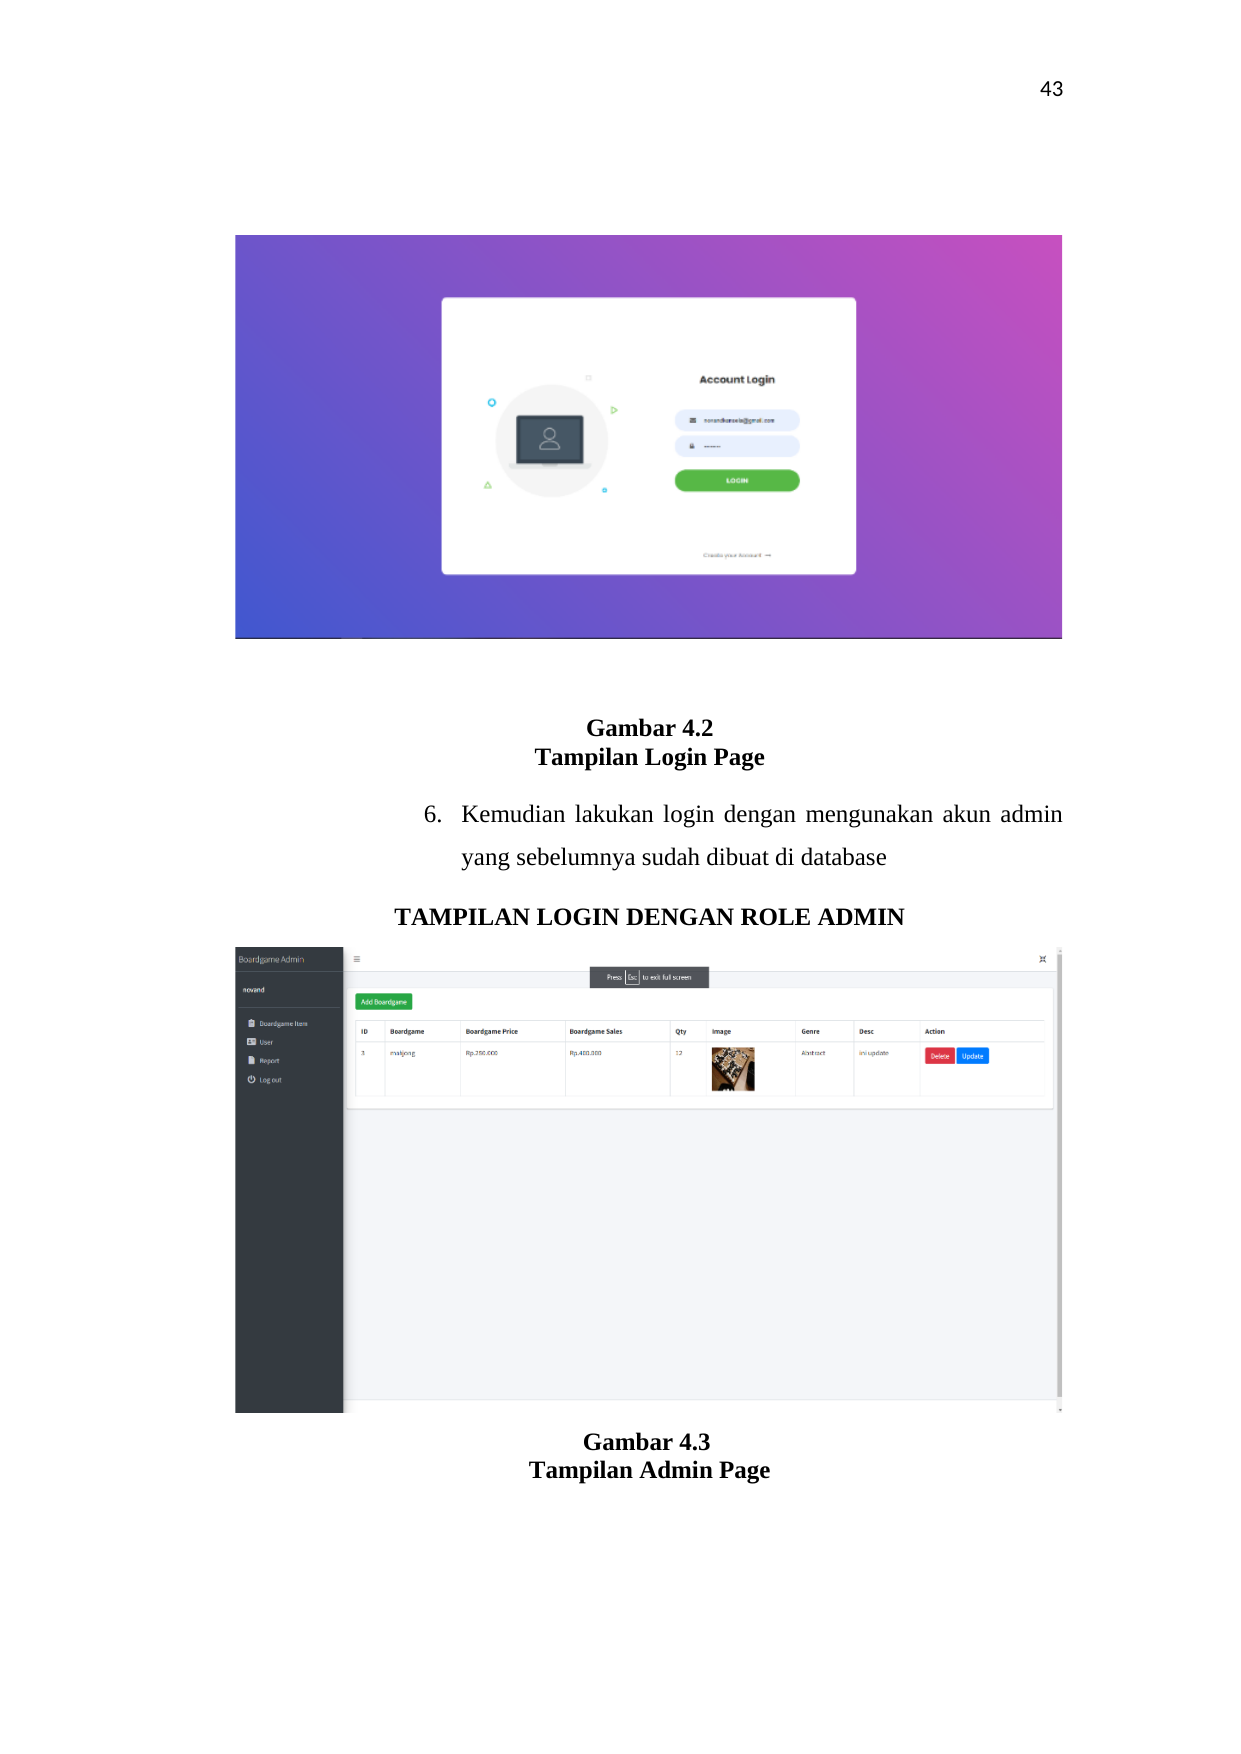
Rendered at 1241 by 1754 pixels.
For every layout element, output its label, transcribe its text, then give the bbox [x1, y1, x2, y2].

text Tampilan Login Page [236, 742, 1063, 771]
text TAMPILAN LOGIN DENGAN ROLE ADMIN [236, 902, 1063, 931]
list Kemudian lakukan login dengan mengunakan akun admin yang sebelumnya sudah dibuat di database [424, 799, 1063, 871]
picture [235, 235, 1063, 639]
text Gambar 4.3 Tampilan Admin Page [236, 1413, 1063, 1484]
text Gambar 4.2 [236, 713, 1063, 742]
picture [235, 947, 1063, 1413]
